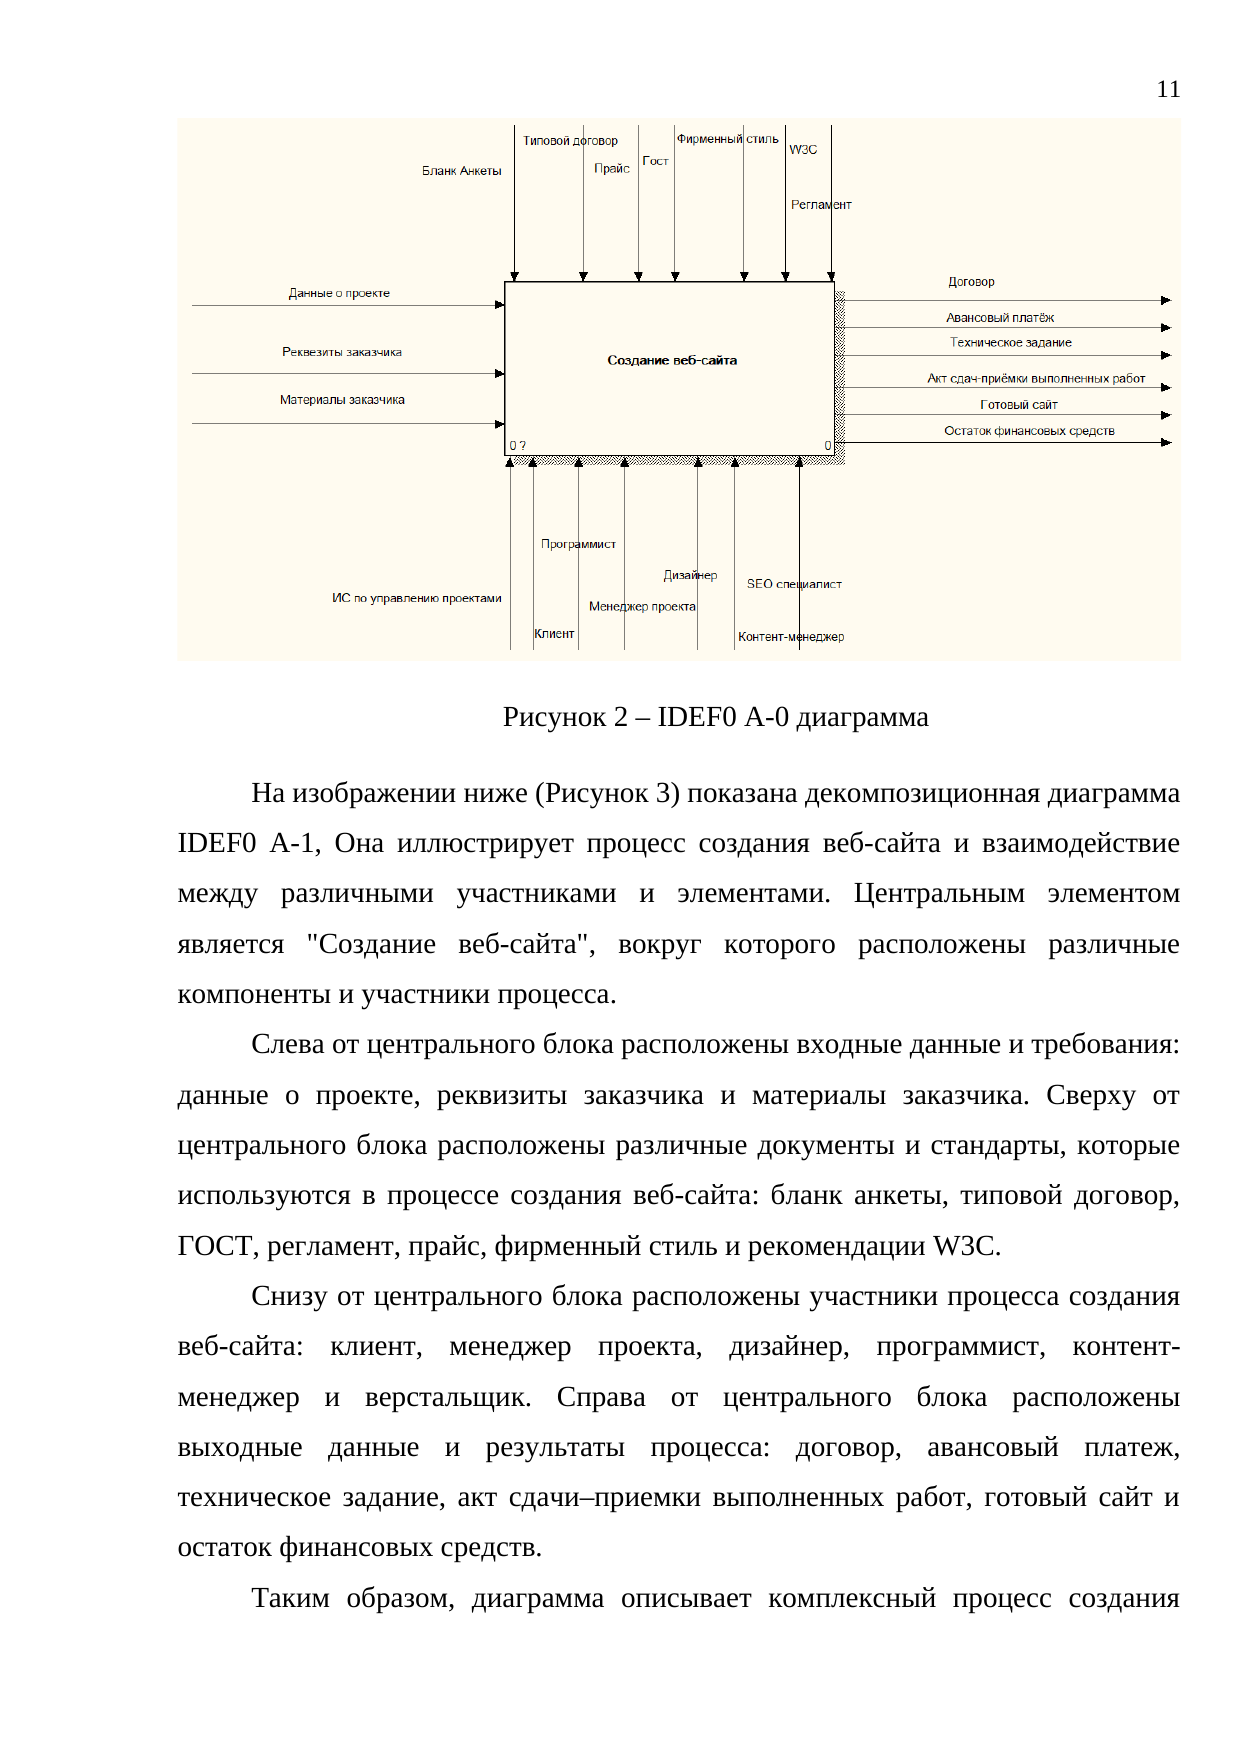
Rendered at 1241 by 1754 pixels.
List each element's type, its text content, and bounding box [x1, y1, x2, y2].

text На изображении ниже (Рисунок 3) показана декомпозиционная диаграмма IDEF0 A-1, Она иллюстрирует процесс создания веб-сайта и взаимодействие между различными участниками и элементами. Центральным элементом является "Создание веб-сайта", вокруг которого расположены различные компоненты и участники процесса. [177, 775, 1181, 1010]
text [177, 1580, 1181, 1613]
picture [177, 118, 1182, 661]
text Рисунок 2 – IDEF0 A-0 диаграмма [177, 699, 1181, 733]
text Слева от центрального блока расположены входные данные и требования: данные о проекте, реквизиты заказчика и материалы заказчика. Сверху от центрального блока расположены различные документы и стандарты, которые используются в процессе создания веб-сайта: бланк анкеты, типовой договор, ГОСТ, регламент, прайс, фирменный стиль и рекомендации W3C. [177, 1026, 1181, 1261]
text Снизу от центрального блока расположены участники процесса создания веб-сайта: клиент, менеджер проекта, дизайнер, программист, контент-менеджер и верстальщик. Справа от центрального блока расположены выходные данные и результаты процесса: договор, авансовый платеж, техническое задание, акт сдачи–приемки выполненных работ, готовый сайт и остаток финансовых средств. [177, 1278, 1181, 1563]
